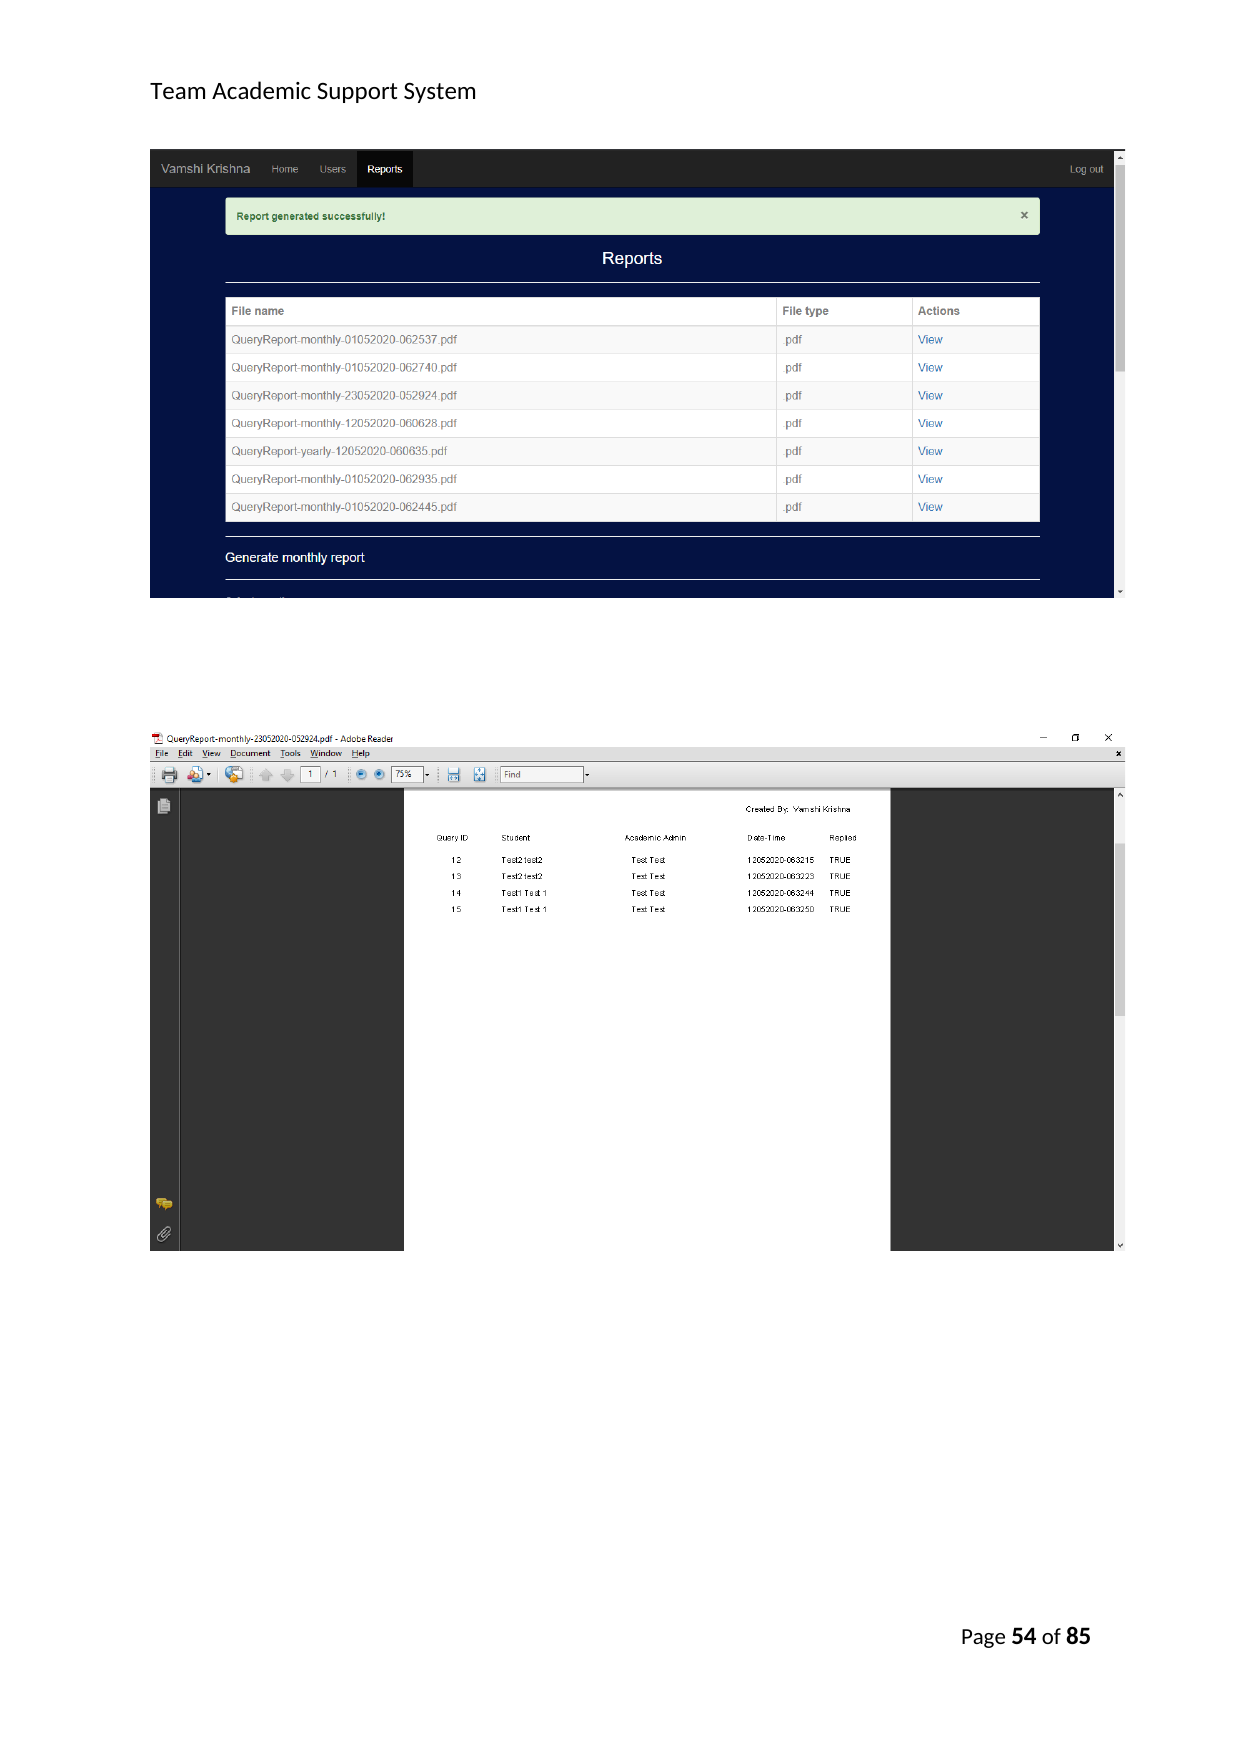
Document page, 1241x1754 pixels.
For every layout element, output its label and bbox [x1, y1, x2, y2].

picture [150, 149, 1126, 598]
picture [150, 730, 1126, 1251]
